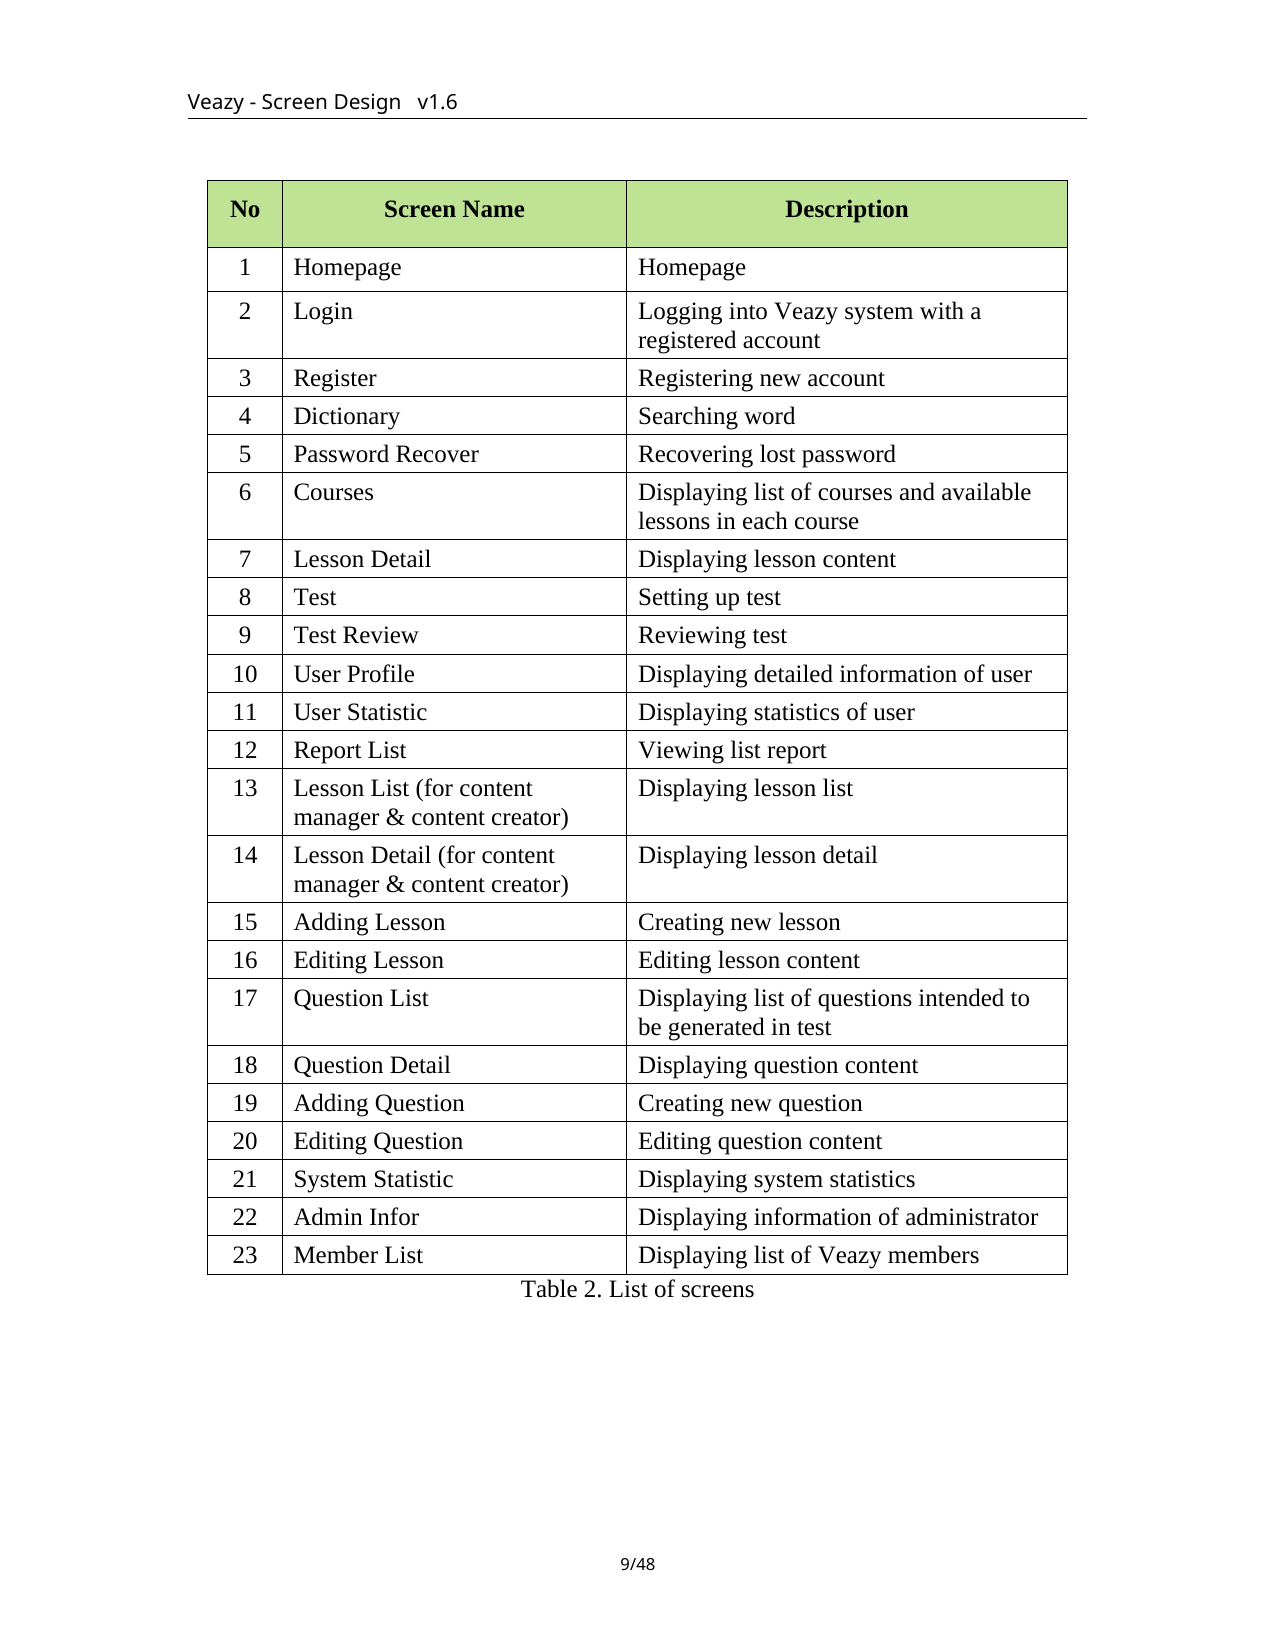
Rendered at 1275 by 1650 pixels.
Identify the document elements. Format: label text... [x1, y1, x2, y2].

table_cell Displaying information of administrator [627, 1198, 1067, 1235]
table_cell Displaying list of courses and available lessons in each course [627, 473, 1067, 539]
table_cell 14 [208, 836, 282, 902]
table_cell Displaying system statistics [627, 1160, 1067, 1197]
table_cell Homepage [627, 248, 1067, 291]
table_cell 17 [208, 979, 282, 1045]
table_cell Reviewing test [627, 616, 1067, 653]
table_cell 13 [208, 769, 282, 835]
table_cell Creating new lesson [627, 903, 1067, 940]
table_cell Logging into Veazy system with a registered account [627, 292, 1067, 358]
table_cell 21 [208, 1160, 282, 1197]
table_cell Displaying lesson detail [627, 836, 1067, 902]
table_cell Test [283, 578, 626, 615]
table_cell 23 [208, 1236, 282, 1273]
table_cell Adding Question [283, 1084, 626, 1121]
table_cell 22 [208, 1198, 282, 1235]
table_cell Lesson List (for content manager & content creator) [283, 769, 626, 835]
table_cell 3 [208, 359, 282, 396]
table_cell Admin Infor [283, 1198, 626, 1235]
table_cell 11 [208, 693, 282, 730]
table_cell Editing lesson content [627, 941, 1067, 978]
table_cell 2 [208, 292, 282, 358]
table_cell Editing question content [627, 1122, 1067, 1159]
table_cell Displaying list of questions intended to be generated in test [627, 979, 1067, 1045]
table_cell User Profile [283, 655, 626, 692]
table_cell Editing Question [283, 1122, 626, 1159]
table_cell 6 [208, 473, 282, 539]
table_cell 9 [208, 616, 282, 653]
table_cell Editing Lesson [283, 941, 626, 978]
table_cell 1 [208, 248, 282, 291]
table_cell Displaying list of Veazy members [627, 1236, 1067, 1273]
table_cell Displaying lesson content [627, 540, 1067, 577]
table_cell Recovering lost password [627, 435, 1067, 472]
table_header No [208, 181, 282, 247]
table_cell Lesson Detail (for content manager & content creator) [283, 836, 626, 902]
table_cell Setting up test [627, 578, 1067, 615]
table_cell System Statistic [283, 1160, 626, 1197]
table_cell Viewing list report [627, 731, 1067, 768]
table_cell Registering new account [627, 359, 1067, 396]
table_cell Adding Lesson [283, 903, 626, 940]
table_cell Question List [283, 979, 626, 1045]
table_cell 7 [208, 540, 282, 577]
table_cell 5 [208, 435, 282, 472]
table_cell Lesson Detail [283, 540, 626, 577]
table_cell Displaying question content [627, 1046, 1067, 1083]
table_cell 10 [208, 655, 282, 692]
table_cell 20 [208, 1122, 282, 1159]
table_cell 12 [208, 731, 282, 768]
table_cell Login [283, 292, 626, 358]
table_cell 8 [208, 578, 282, 615]
table_cell Test Review [283, 616, 626, 653]
table_cell Displaying statistics of user [627, 693, 1067, 730]
table_cell Courses [283, 473, 626, 539]
table_cell Creating new question [627, 1084, 1067, 1121]
text Table 2. List of screens [187, 180, 1087, 1303]
table_cell Homepage [283, 248, 626, 291]
table_cell Password Recover [283, 435, 626, 472]
table_cell 18 [208, 1046, 282, 1083]
table_cell 16 [208, 941, 282, 978]
table_cell Member List [283, 1236, 626, 1273]
table_header Description [627, 181, 1067, 247]
table_cell Displaying detailed information of user [627, 655, 1067, 692]
table_cell Question Detail [283, 1046, 626, 1083]
table_header Screen Name [283, 181, 626, 247]
table_cell User Statistic [283, 693, 626, 730]
table_cell Displaying lesson list [627, 769, 1067, 835]
table_cell 19 [208, 1084, 282, 1121]
table_cell Searching word [627, 397, 1067, 434]
table_cell 15 [208, 903, 282, 940]
table_cell Report List [283, 731, 626, 768]
table_cell Register [283, 359, 626, 396]
table_cell 4 [208, 397, 282, 434]
table_cell Dictionary [283, 397, 626, 434]
